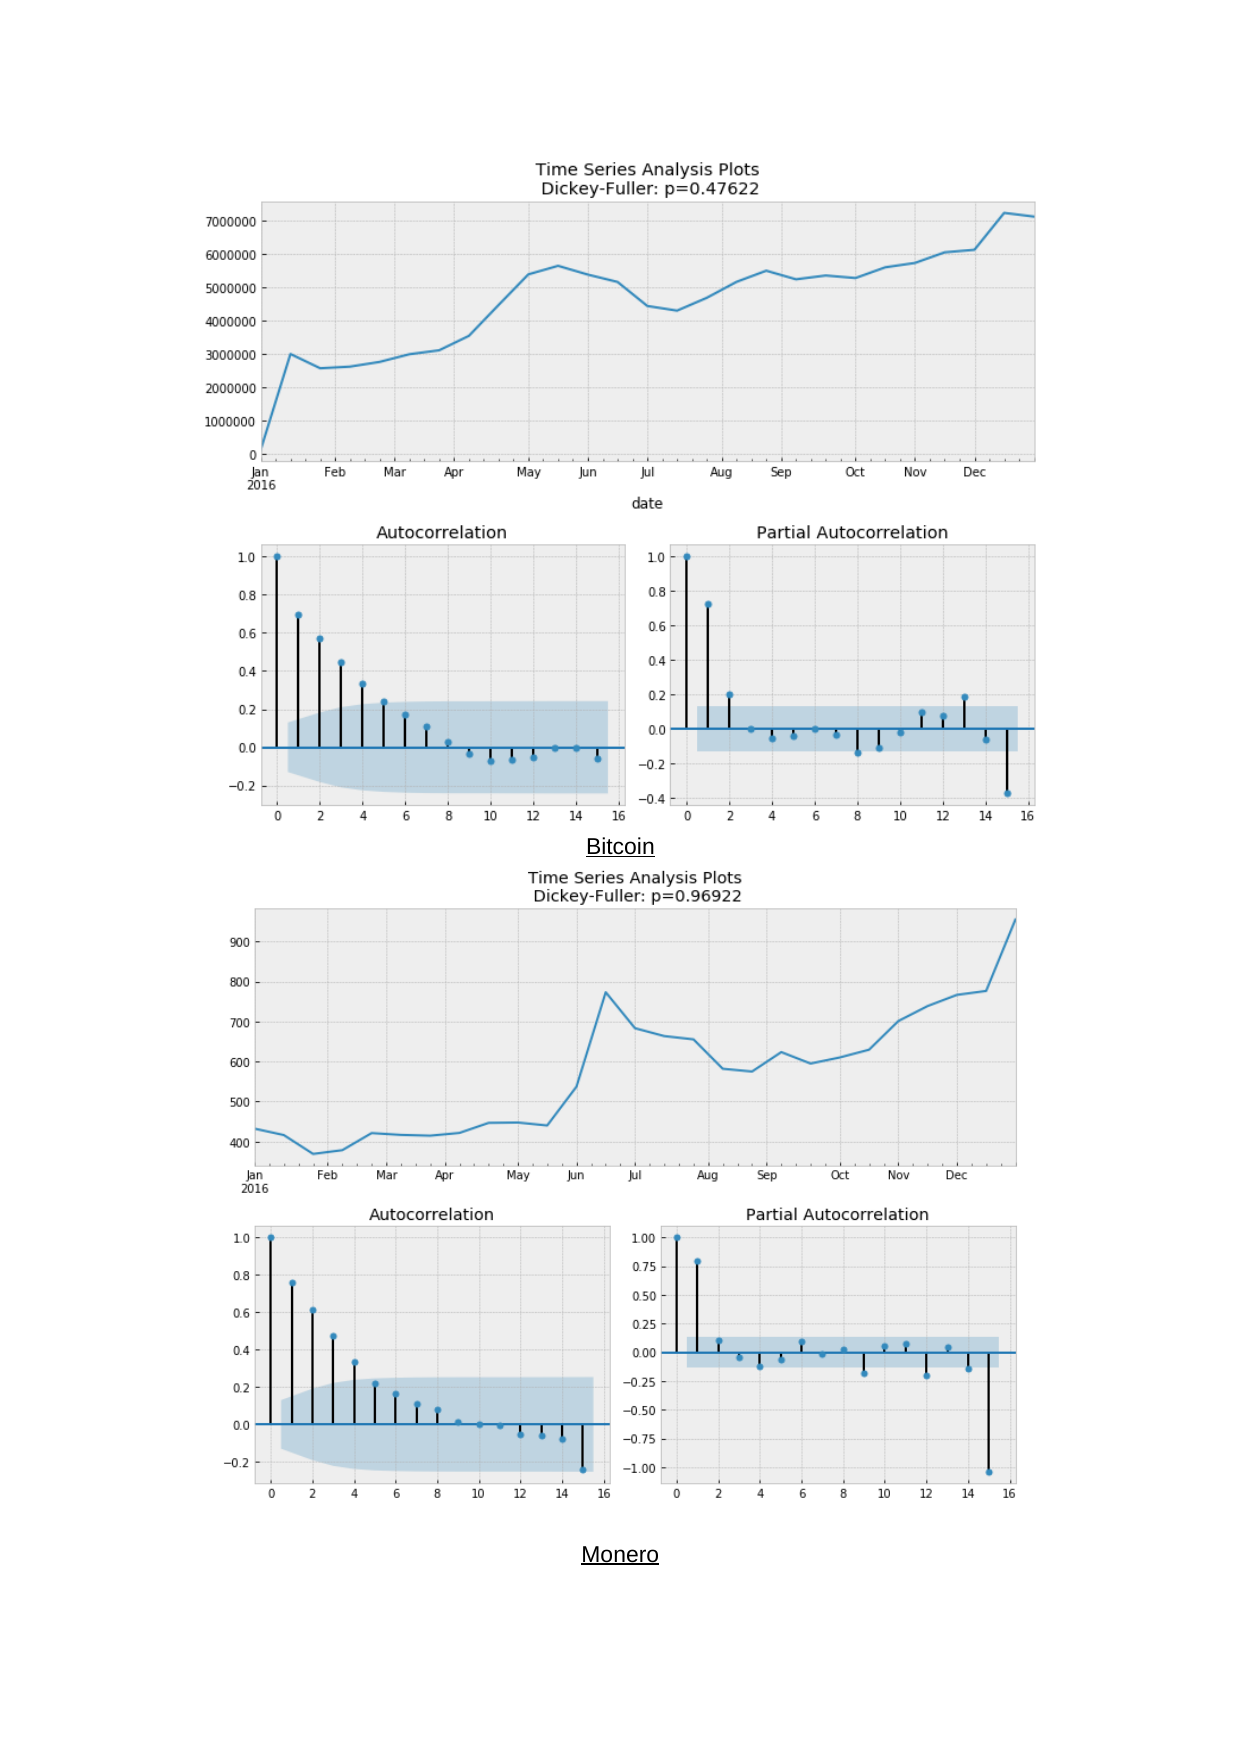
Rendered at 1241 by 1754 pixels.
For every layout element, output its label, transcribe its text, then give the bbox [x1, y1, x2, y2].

picture [196, 155, 1044, 830]
text Monero [150, 1541, 1090, 1567]
text Bitcoin [150, 833, 1090, 860]
picture [215, 863, 1025, 1507]
